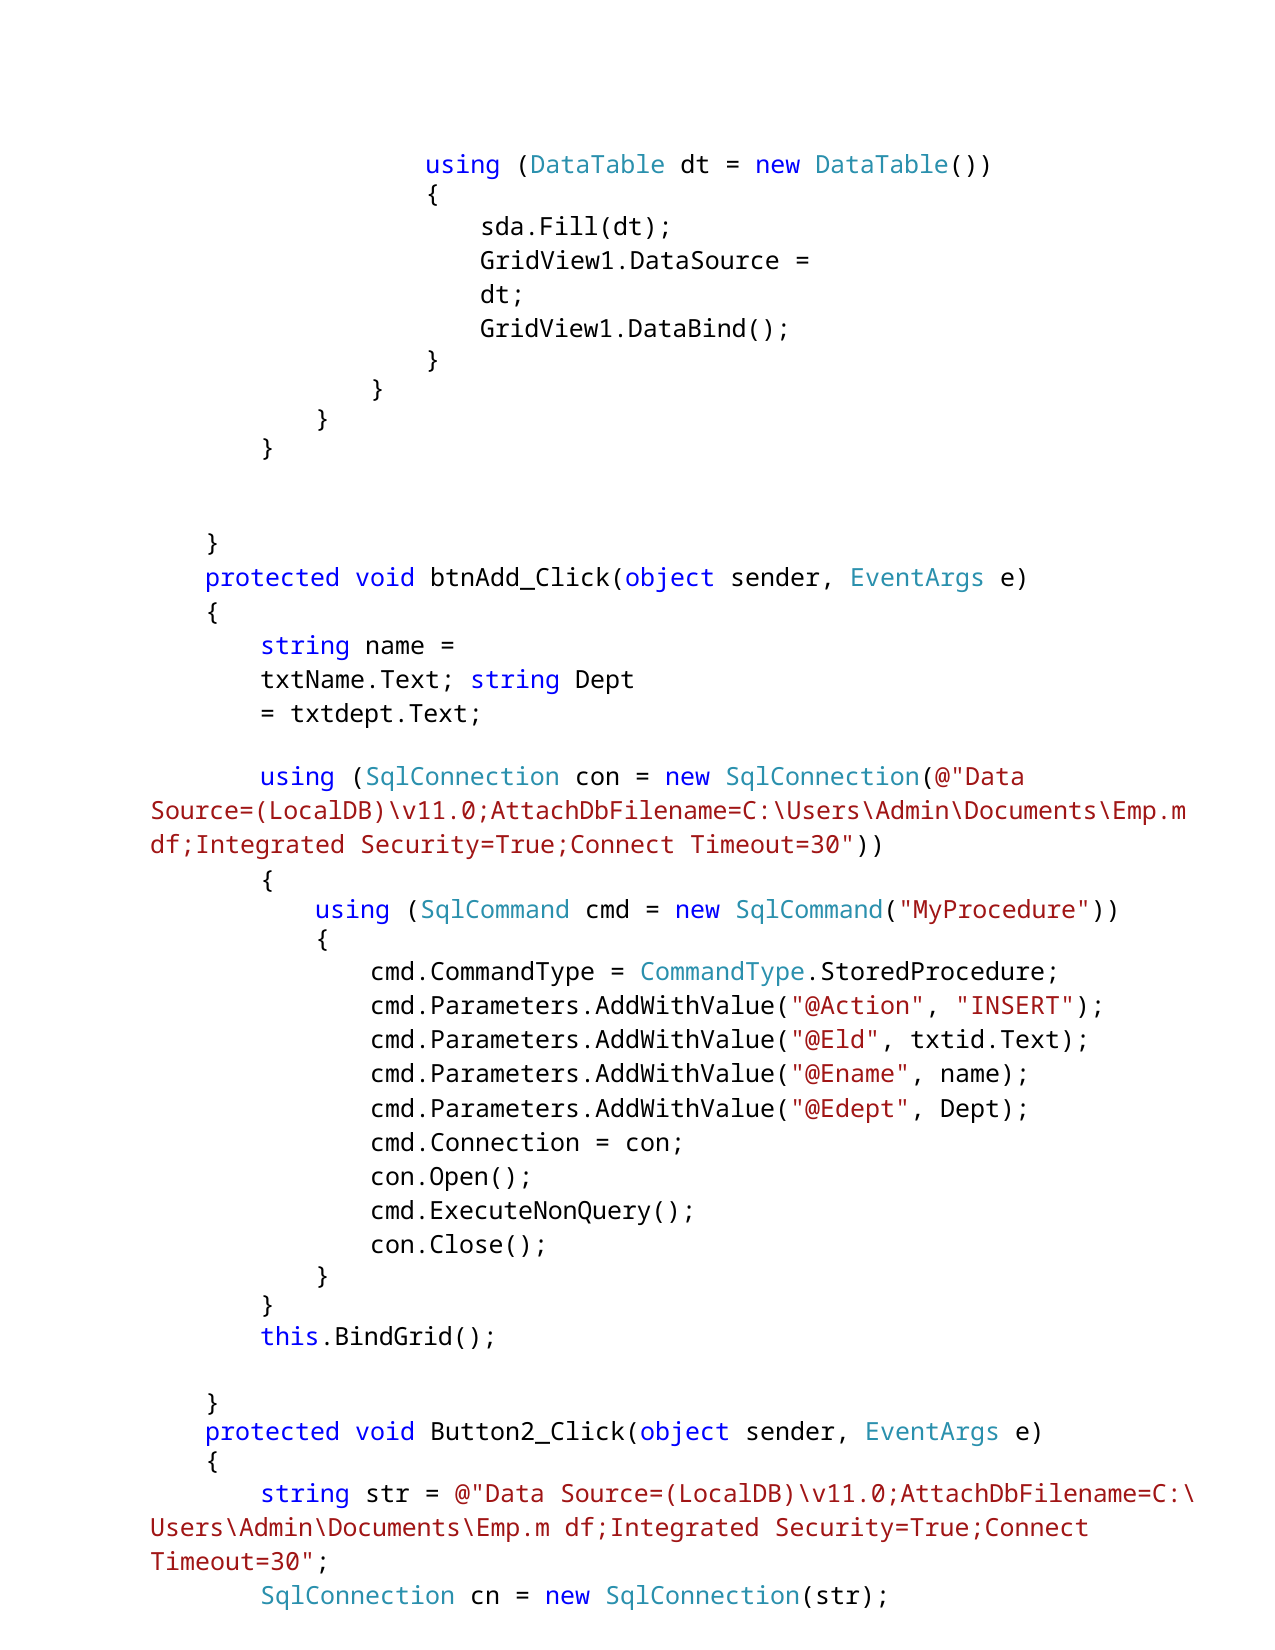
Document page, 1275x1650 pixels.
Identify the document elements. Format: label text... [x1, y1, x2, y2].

text protected void Button2_Click(object sender, EventArgs e) [205, 1417, 1198, 1446]
text } [425, 345, 1198, 374]
text string name = txtName.Text; string Dept = txtdept.Text; [260, 628, 664, 730]
text } [370, 374, 1198, 404]
text { [260, 862, 1198, 896]
text } [205, 1388, 1198, 1417]
text using (SqlConnection con = new SqlConnection(@"Data Source=(LocalDB)\v11.0;AttachDbFilename=C:\Users\Admin\Documents\Emp.m df;Integrated Security=True;Connect Timeout=30")) [150, 759, 1198, 861]
text this.BindGrid(); [260, 1319, 1198, 1353]
text { [425, 179, 1198, 208]
text cmd.CommandType = CommandType.StoredProcedure; cmd.Parameters.AddWithValue("@Action", "INSERT"); cmd.Parameters.AddWithValue("@Eld", txtid.Text); cmd.Parameters.AddWithValue("@Ename", name); cmd.Parameters.AddWithValue("@Edept", Dept); cmd.Connection = con; [370, 954, 1117, 1158]
text } [205, 525, 1198, 559]
text using (DataTable dt = new DataTable()) [425, 150, 1198, 179]
text } [315, 404, 1198, 433]
text protected void btnAdd_Click(object sender, EventArgs e) [205, 559, 1198, 593]
text } [260, 433, 1198, 462]
text { [205, 593, 1198, 628]
text con.Open(); cmd.ExecuteNonQuery(); con.Close(); [370, 1158, 759, 1261]
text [260, 1578, 963, 1612]
text using (SqlCommand cmd = new SqlCommand("MyProcedure")) [315, 896, 1198, 925]
text sda.Fill(dt); GridView1.DataSource = dt; GridView1.DataBind(); [480, 208, 844, 345]
text { [315, 925, 1198, 954]
text } [260, 1290, 1198, 1319]
text string str = @"Data Source=(LocalDB)\v11.0;AttachDbFilename=C:\Users\Admin\Documents\Emp.m df;Integrated Security=True;Connect Timeout=30"; [150, 1475, 1198, 1578]
text { [205, 1446, 1198, 1475]
text } [315, 1261, 1198, 1290]
